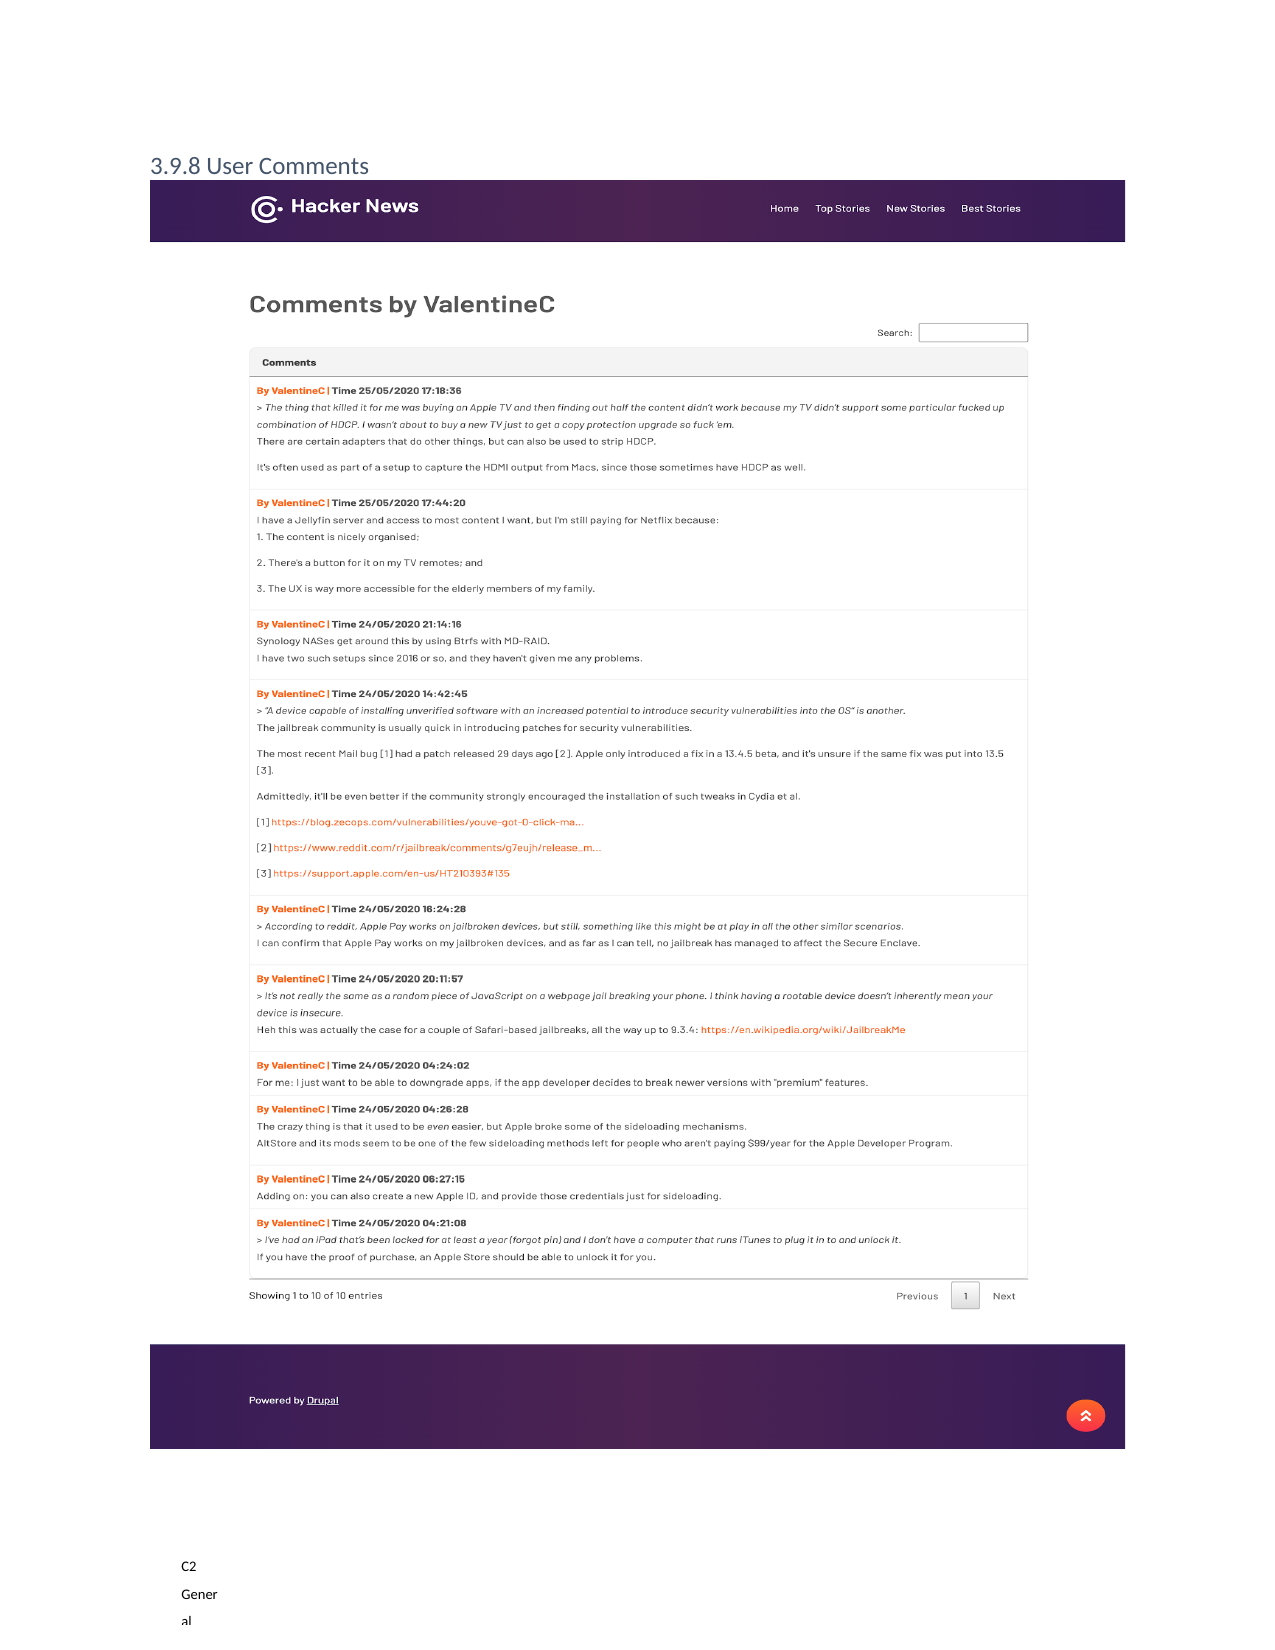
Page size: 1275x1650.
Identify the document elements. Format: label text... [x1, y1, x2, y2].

picture [150, 180, 1125, 1449]
subtitle 3.9.8 User Comments [150, 150, 1125, 180]
